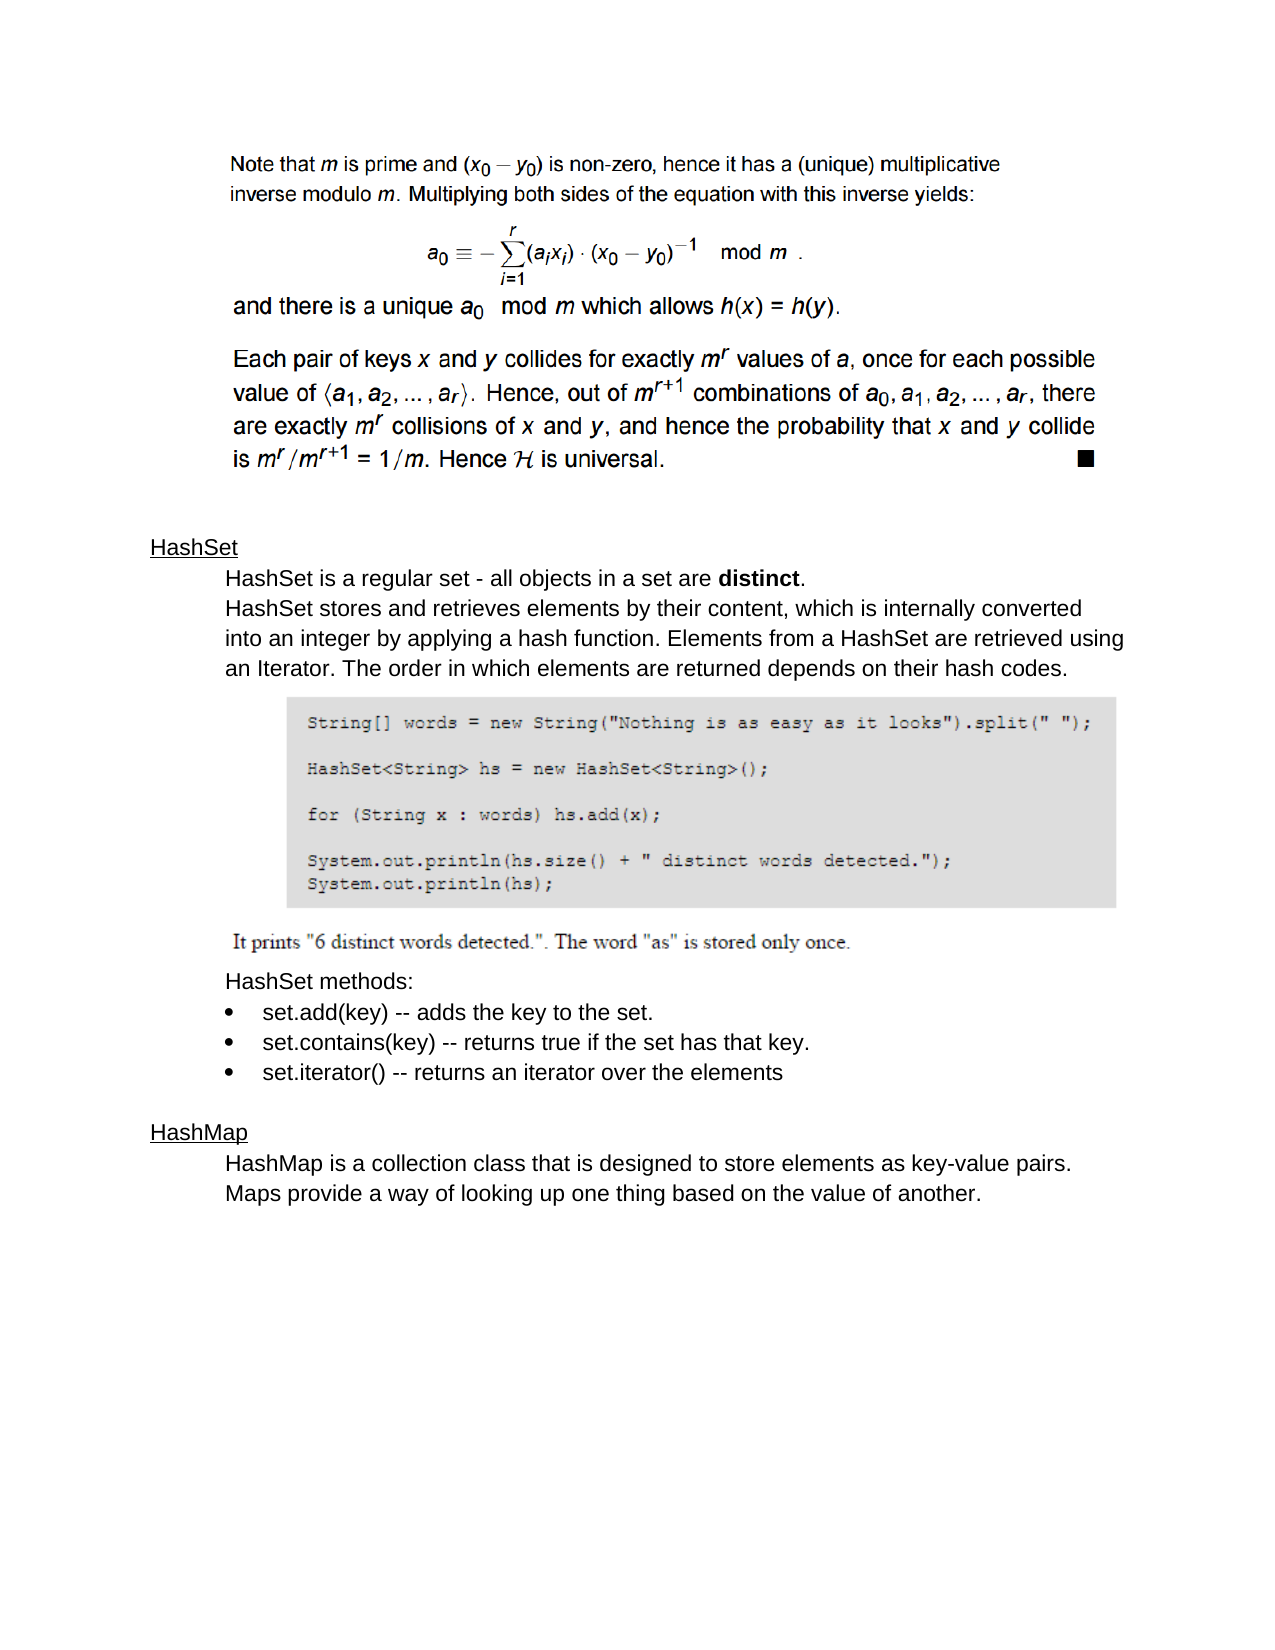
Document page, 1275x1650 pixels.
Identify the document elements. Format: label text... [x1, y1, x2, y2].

list set.contains(key) -- returns true if the set has that key. [225, 1029, 1125, 1055]
text HashMap [150, 1119, 1125, 1146]
picture [225, 685, 1117, 965]
picture [225, 291, 1101, 470]
list set.add(key) -- adds the key to the set. [225, 998, 1125, 1025]
text HashMap is a collection class that is designed to store elements as key-value pairs. Maps provide a way of looking up one thing based on the value of another. [225, 1149, 1125, 1206]
text HashSet is a regular set - all objects in a set are distinct. [225, 564, 1125, 591]
picture [225, 150, 1002, 288]
list set.iterator() -- returns an iterator over the elements [225, 1059, 1125, 1085]
text HashSet stores and retrieves elements by their content, which is internally converted into an integer by applying a hash function. Elements from a HashSet are retrieved using an Iterator. The order in which elements are returned depends on their hash codes. [225, 595, 1125, 682]
text HashSet [150, 534, 1125, 561]
text HashSet methods: [150, 968, 1125, 995]
